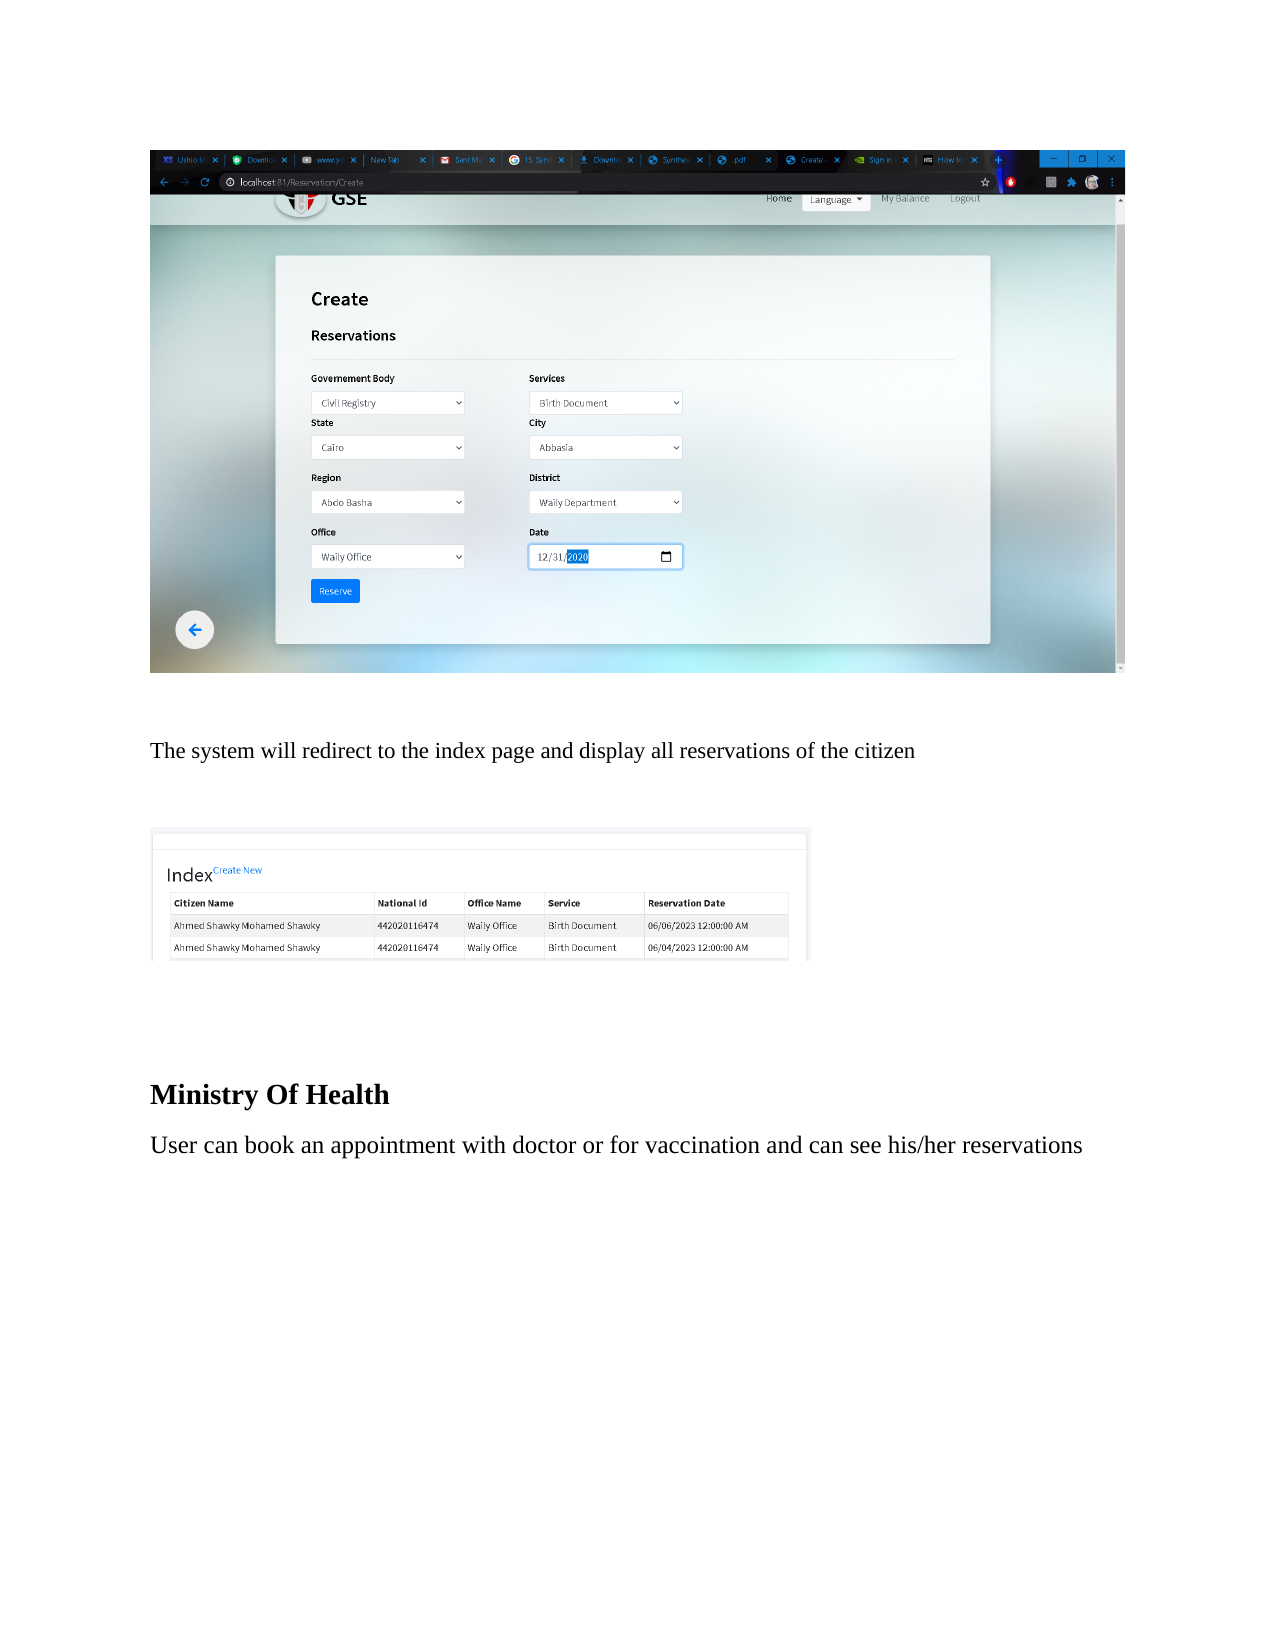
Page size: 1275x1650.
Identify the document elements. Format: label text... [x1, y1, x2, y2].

text User can book an appointment with doctor or for vaccination and can see his/her reservations [150, 1130, 1125, 1159]
text The system will redirect to the index page and display all reservations of the citizen [150, 737, 1125, 763]
picture [150, 150, 1125, 673]
text Ministry Of Health [150, 1077, 1125, 1111]
picture [150, 827, 812, 961]
